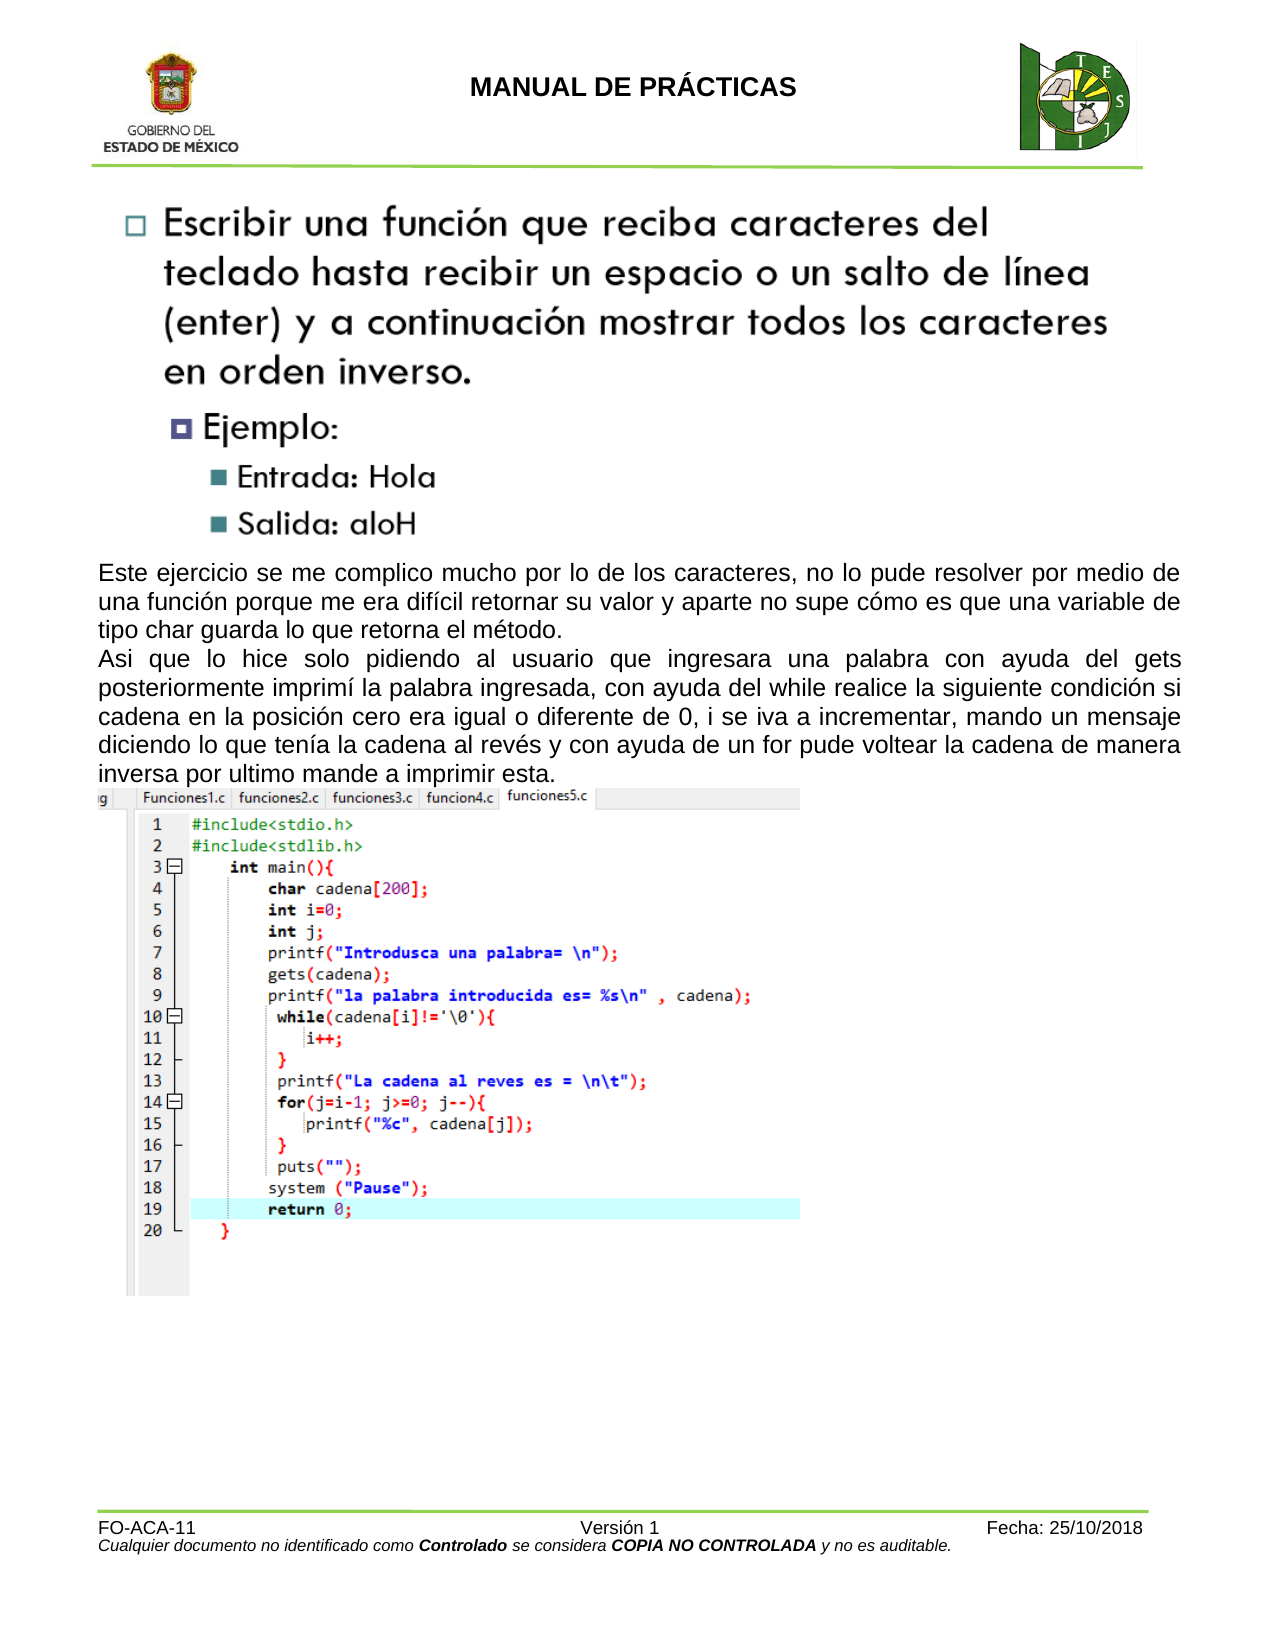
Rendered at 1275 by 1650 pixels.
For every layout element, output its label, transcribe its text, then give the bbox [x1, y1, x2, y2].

text Este ejercicio se me complico mucho por lo de los caracteres, no lo pude resolver por medio de una función porque me era difícil retornar su valor y aparte no supe cómo es que una variable de tipo char guarda lo que retorna el método. [98, 558, 1183, 644]
picture [95, 42, 241, 161]
picture [97, 788, 800, 1296]
text Asi que lo hice solo pidiendo al usuario que ingresara una palabra con ayuda del gets posteriormente imprimí la palabra ingresada, con ayuda del while realice la siguiente condición si cadena en la posición cero era igual o diferente de 0, i se iva a incrementar, mando un mensaje diciendo lo que tenía la cadena al revés y con ayuda de un for pude voltear la cadena de manera inversa por ultimo mande a imprimir esta. [98, 644, 1183, 788]
picture [1018, 41, 1137, 157]
picture [97, 192, 1114, 558]
